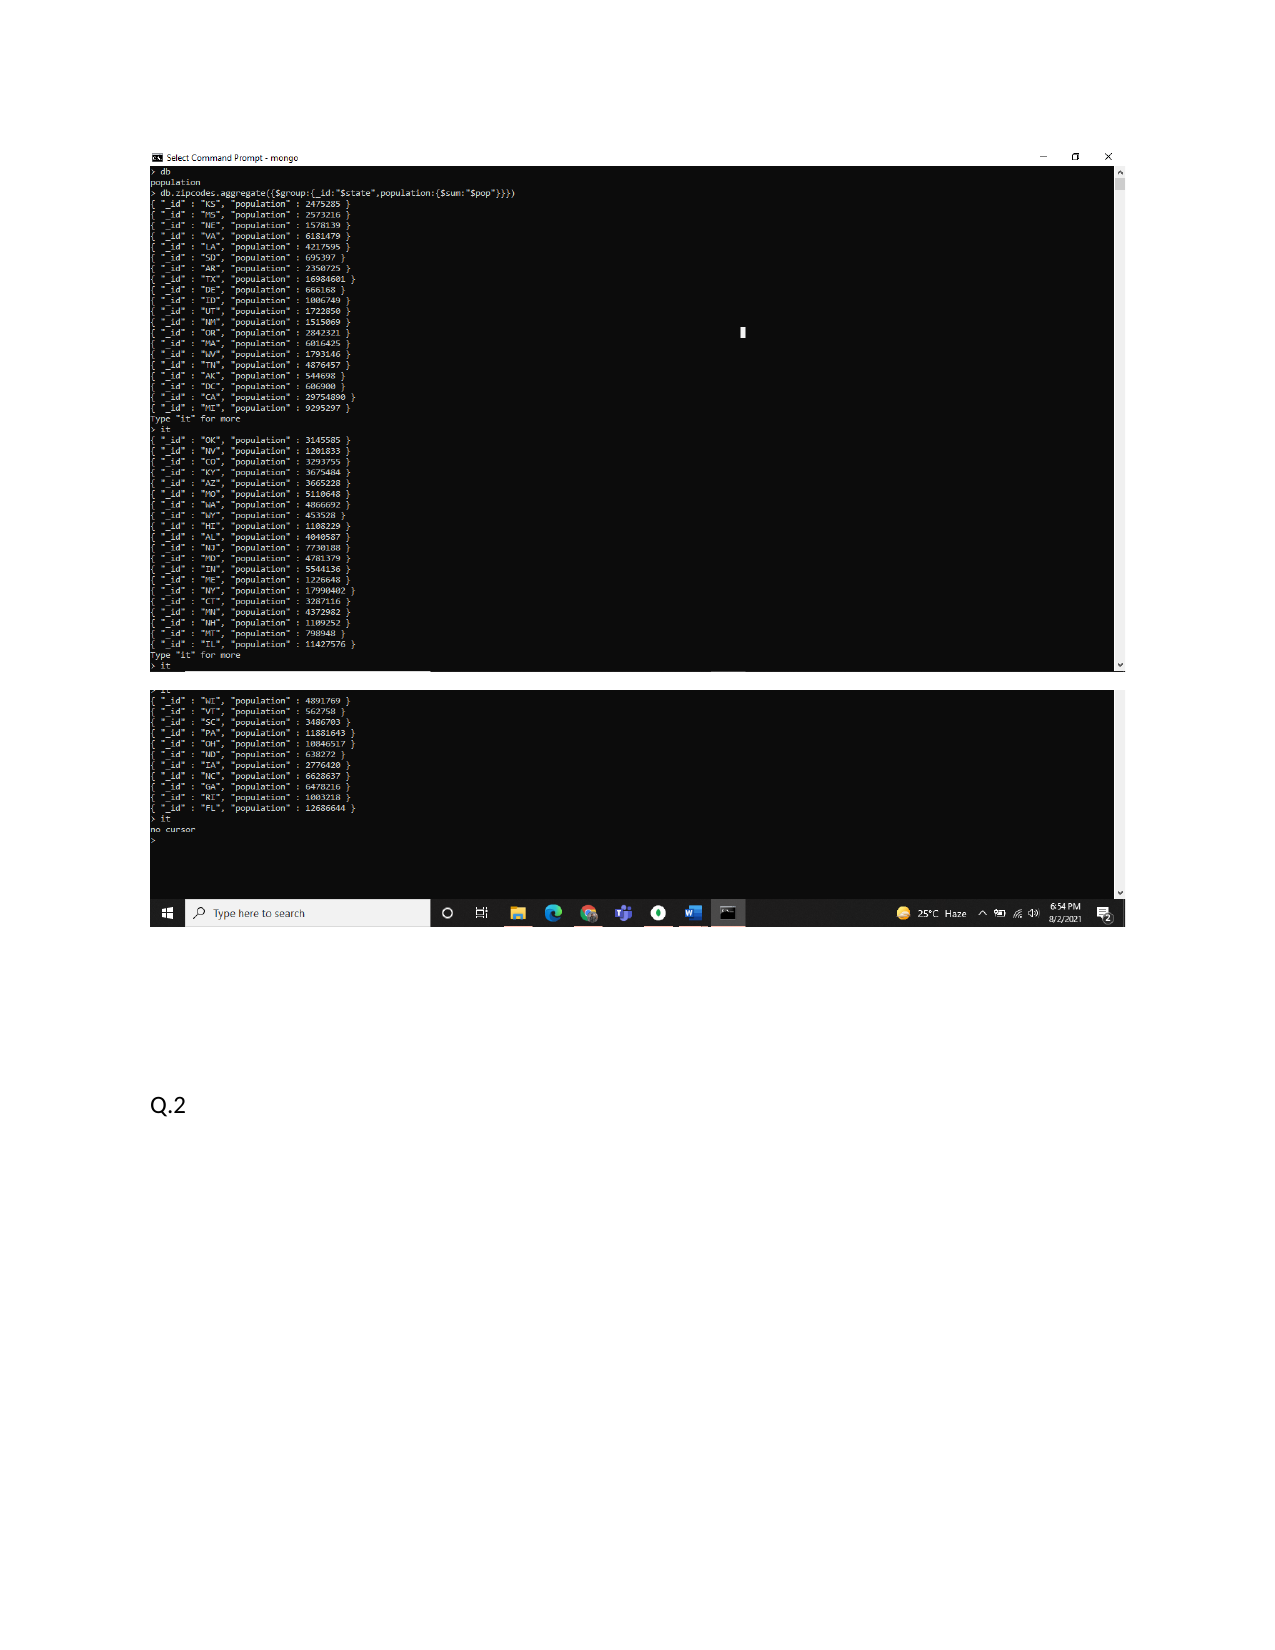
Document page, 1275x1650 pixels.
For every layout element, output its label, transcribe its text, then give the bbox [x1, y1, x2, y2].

picture [150, 150, 1125, 672]
text Q.2 [150, 1089, 1125, 1119]
picture [150, 690, 1125, 927]
